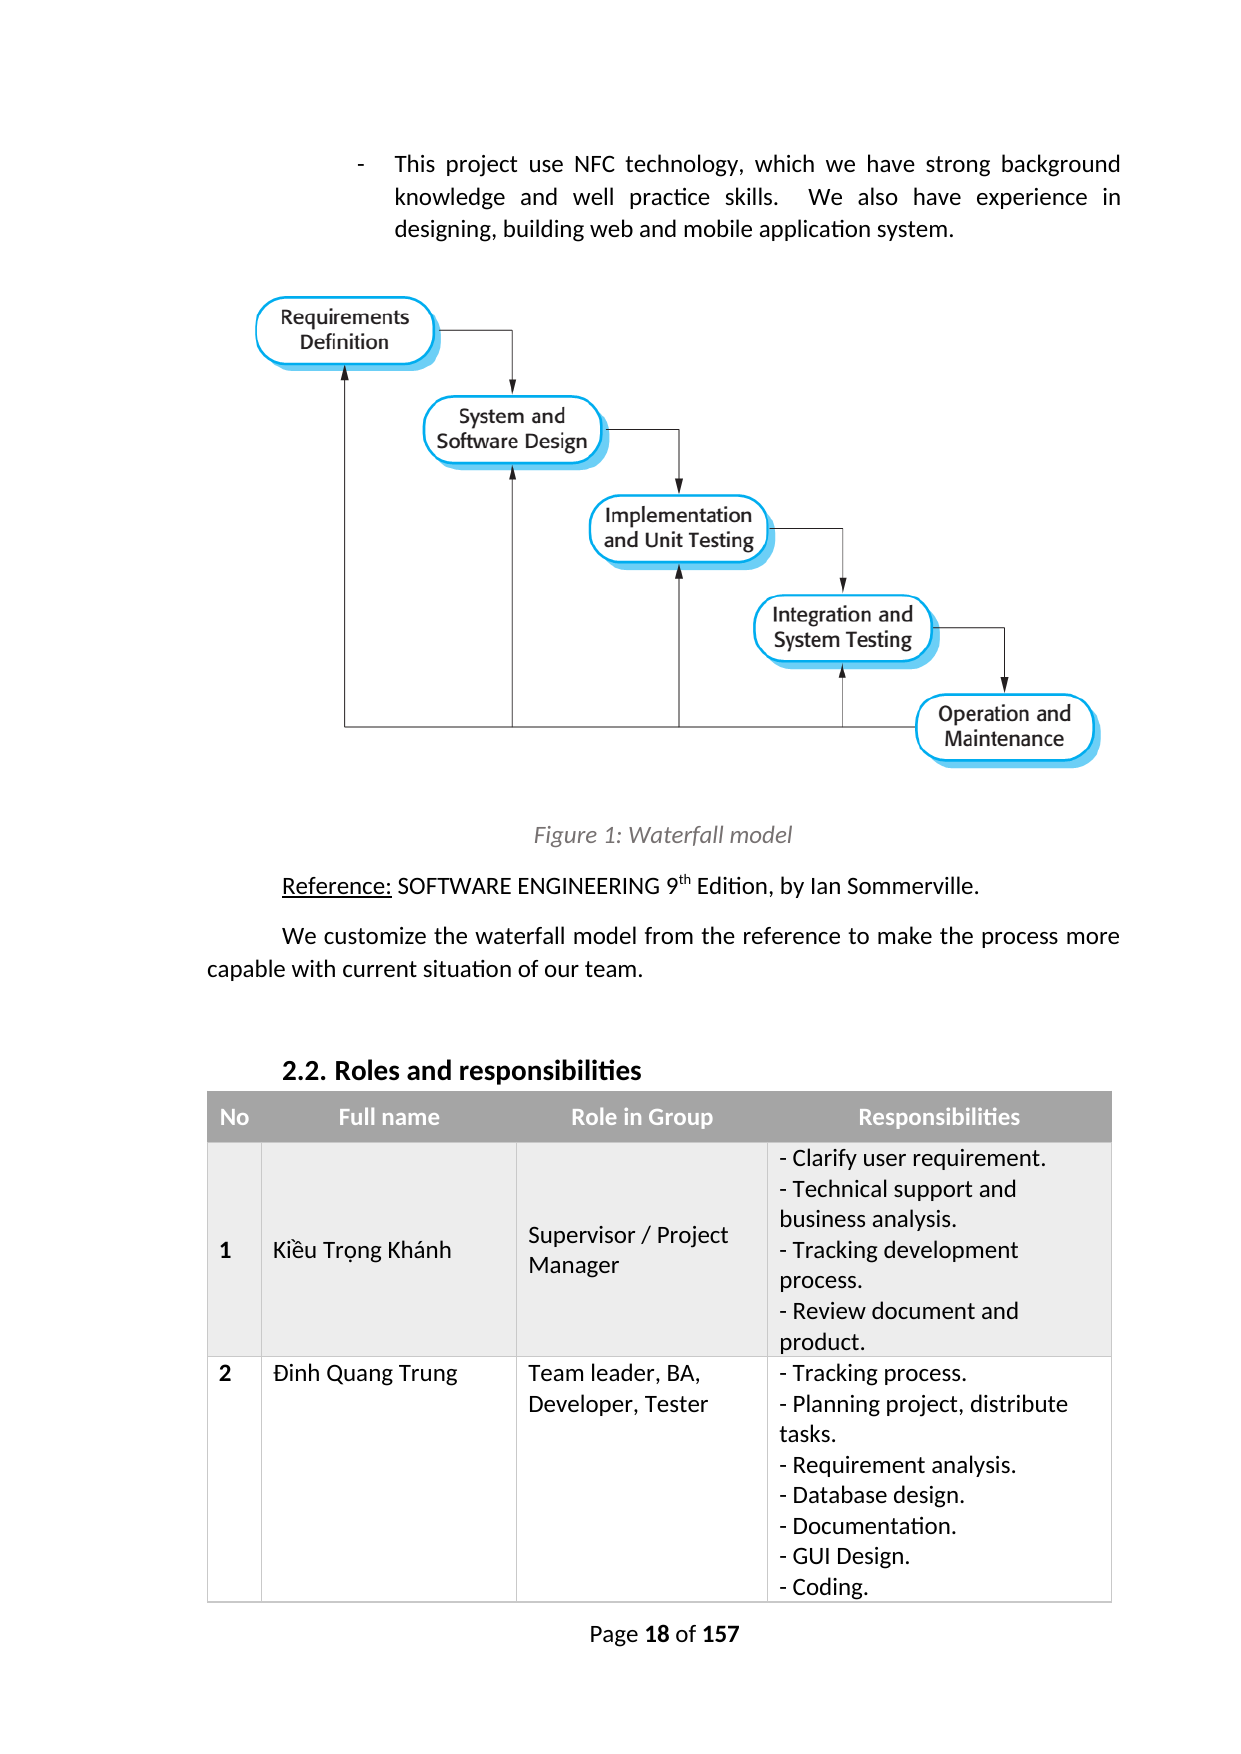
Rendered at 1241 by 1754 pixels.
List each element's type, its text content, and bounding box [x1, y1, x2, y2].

table_cell Supervisor / Project Manager [517, 1143, 767, 1356]
text Figure : Waterfall model [207, 819, 1122, 850]
table_cell 2 [208, 1357, 261, 1601]
text We customize the waterfall model from the reference to make the process more capable with current situation of our team. [207, 920, 1122, 983]
subtitle Roles and responsibilities [282, 1052, 1122, 1088]
table_header Role in Group [517, 1092, 767, 1142]
list This project use NFC technology, which we have strong background knowledge and well practice skills. We also have experience in designing, building web and mobile application system. [357, 148, 1122, 244]
text Reference: SOFTWARE ENGINEERING 9th Edition, by Ian Sommerville. [207, 871, 1122, 901]
table_header Responsibilities [768, 1092, 1111, 1142]
table_header No [208, 1092, 261, 1142]
table_cell Đinh Quang Trung [262, 1357, 516, 1601]
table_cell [517, 1357, 767, 1601]
picture [206, 263, 1123, 801]
table_cell - Clarify user requirement. - Technical support and business analysis. - Tracking development process. - Review document and product. [768, 1143, 1111, 1356]
table_header Full name [262, 1092, 516, 1142]
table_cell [768, 1357, 1111, 1601]
table_cell 1 [208, 1143, 261, 1356]
table_cell Kiều Trọng Khánh [262, 1143, 516, 1356]
